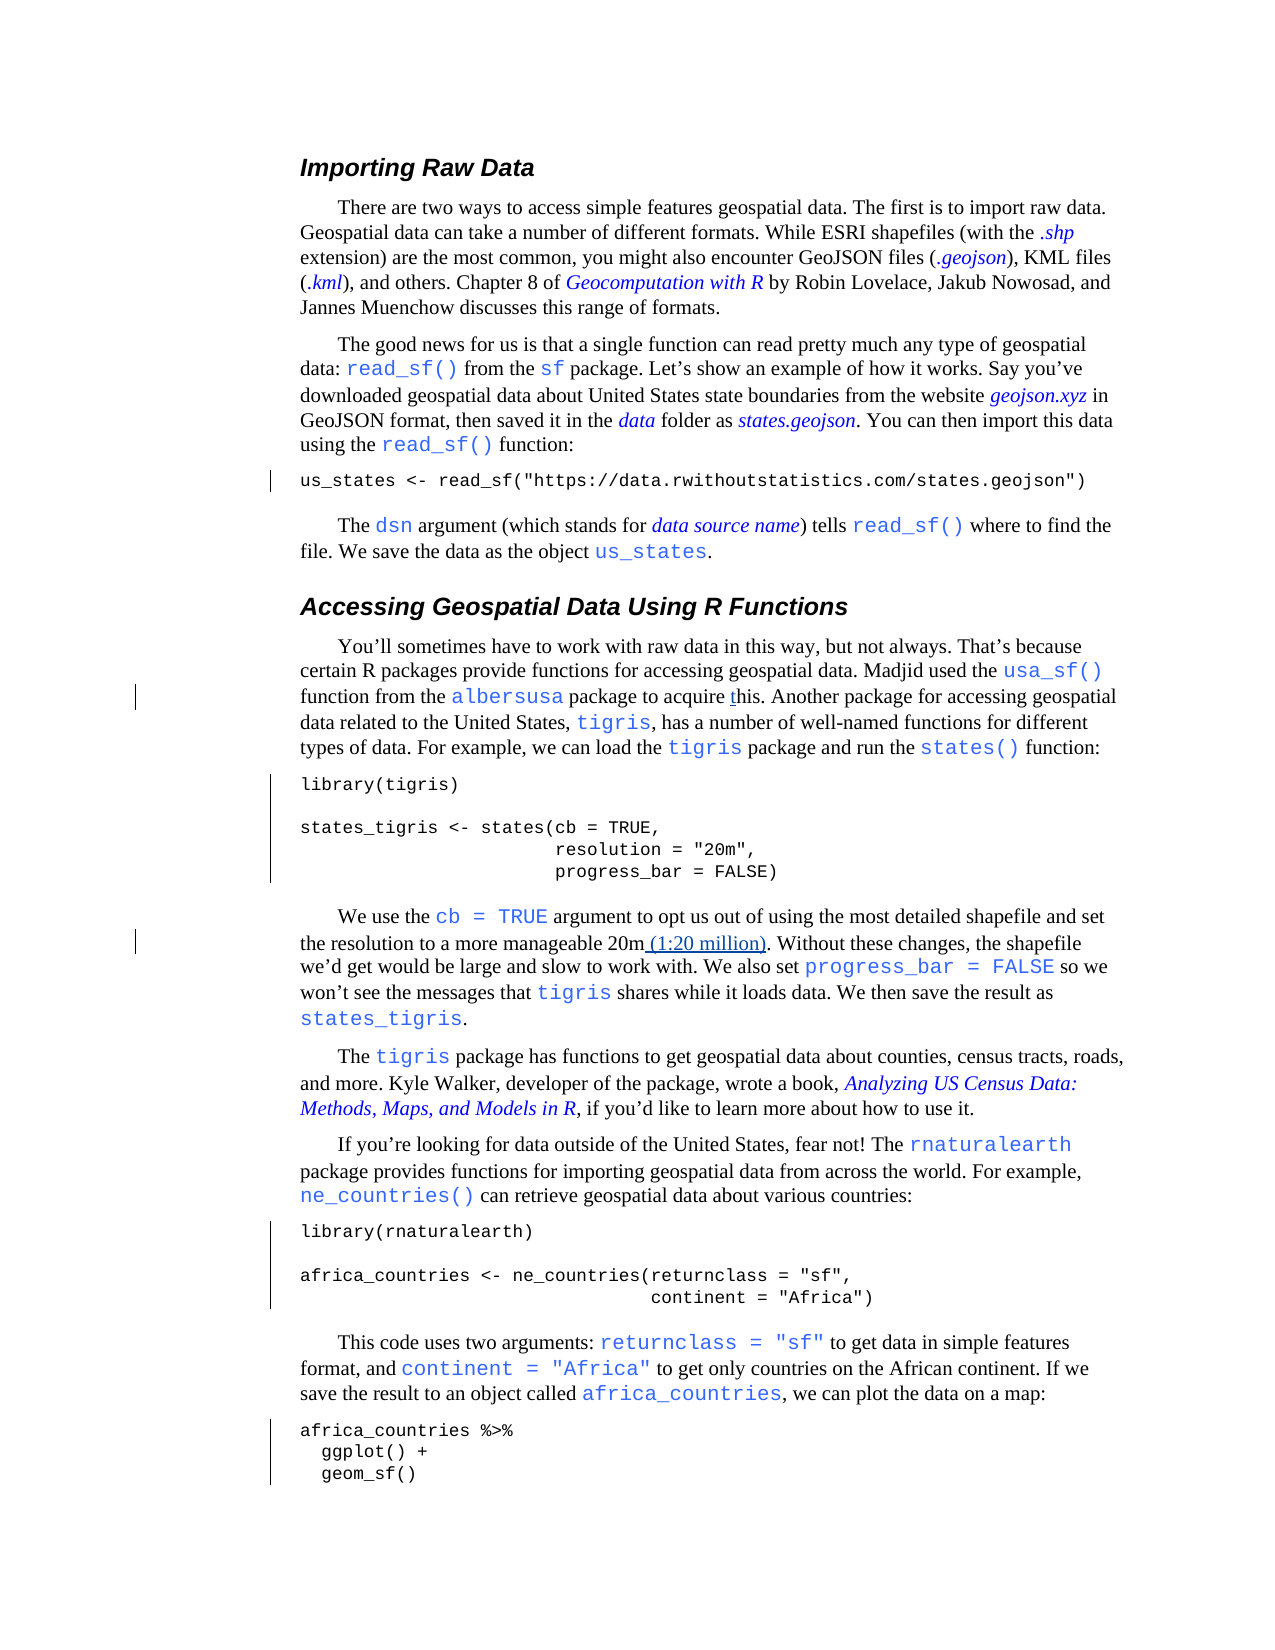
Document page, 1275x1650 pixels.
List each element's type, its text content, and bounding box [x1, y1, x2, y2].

text us_states <- read_sf("https://data.rwithoutstatistics.com/states.geojson") [271, 470, 1125, 492]
text library(tigris) [270, 773, 1125, 795]
text progress_bar = FALSE) [271, 861, 1125, 883]
text continent = "Africa") [271, 1287, 1125, 1309]
text There are two ways to access simple features geospatial data. The first is to import raw data. Geospatial data can take a number of different formats. While ESRI shapefiles (with the .shp extension) are the most common, you might also encounter GeoJSON files (.geojson), KML files (.kml), and others. Chapter 8 of Geocomputation with R by Robin Lovelace, Jakub Nowosad, and Jannes Muenchow discusses this range of formats. [300, 194, 1125, 319]
text ggplot() + [271, 1441, 1125, 1463]
text The tigris package has functions to get geospatial data about counties, census tracts, roads, and more. Kyle Walker, developer of the package, wrote a book, Analyzing US Census Data: Methods, Maps, and Models in R, if you’d like to learn more about how to use it. [300, 1044, 1125, 1120]
text The good news for us is that a single function can read pretty much any type of geospatial data: read_sf() from the sf package. Let’s show an example of how it works. Say you’ve downloaded geospatial data about United States state boundaries from the website geojson.xyz in GeoJSON format, then saved it in the data folder as states.geojson. You can then import this data using the read_sf() function: [300, 331, 1125, 458]
text africa_countries <- ne_countries(returnclass = "sf", [271, 1265, 1125, 1287]
text geom_sf() [271, 1463, 1125, 1485]
text If you’re looking for data outside of the United States, fear not! The rnaturalearth package provides functions for importing geospatial data from across the world. For example, ne_countries() can retrieve geospatial data about various countries: [300, 1132, 1125, 1209]
text library(rnaturalearth) [271, 1221, 1125, 1243]
text africa_countries %>% [271, 1419, 1125, 1441]
text We use the cb = TRUE argument to opt us out of using the most detailed shapefile and set the resolution to a more manageable 20m. Without these changes, the shapefile we’d get would be large and slow to work with. We also set progress_bar = FALSE so we won’t see the messages that tigris shares while it loads data. We then save the result as states_tigris. [300, 904, 1125, 1032]
text resolution = "20m", [271, 839, 1125, 861]
text Importing Raw Data [300, 150, 1125, 181]
text You’ll sometimes have to work with raw data in this way, but not always. That’s because certain R packages provide functions for accessing geospatial data. Madjid used the usa_sf() function from the albersusa package to acquire his. Another package for accessing geospatial data related to the United States, tigris, has a number of well-named functions for different types of data. For example, we can load the tigris package and run the states() function: [300, 633, 1125, 761]
text states_tigris <- states(cb = TRUE, [271, 817, 1125, 839]
text This code uses two arguments: returnclass = "sf" to get data in simple features format, and continent = "Africa" to get only countries on the African continent. If we save the result to an object called africa_countries, we can plot the data on a map: [300, 1330, 1125, 1407]
text The dsn argument (which stands for data source name) tells read_sf() where to find the file. We save the data as the object us_states. [300, 513, 1125, 564]
text Accessing Geospatial Data Using R Functions [300, 589, 1125, 621]
